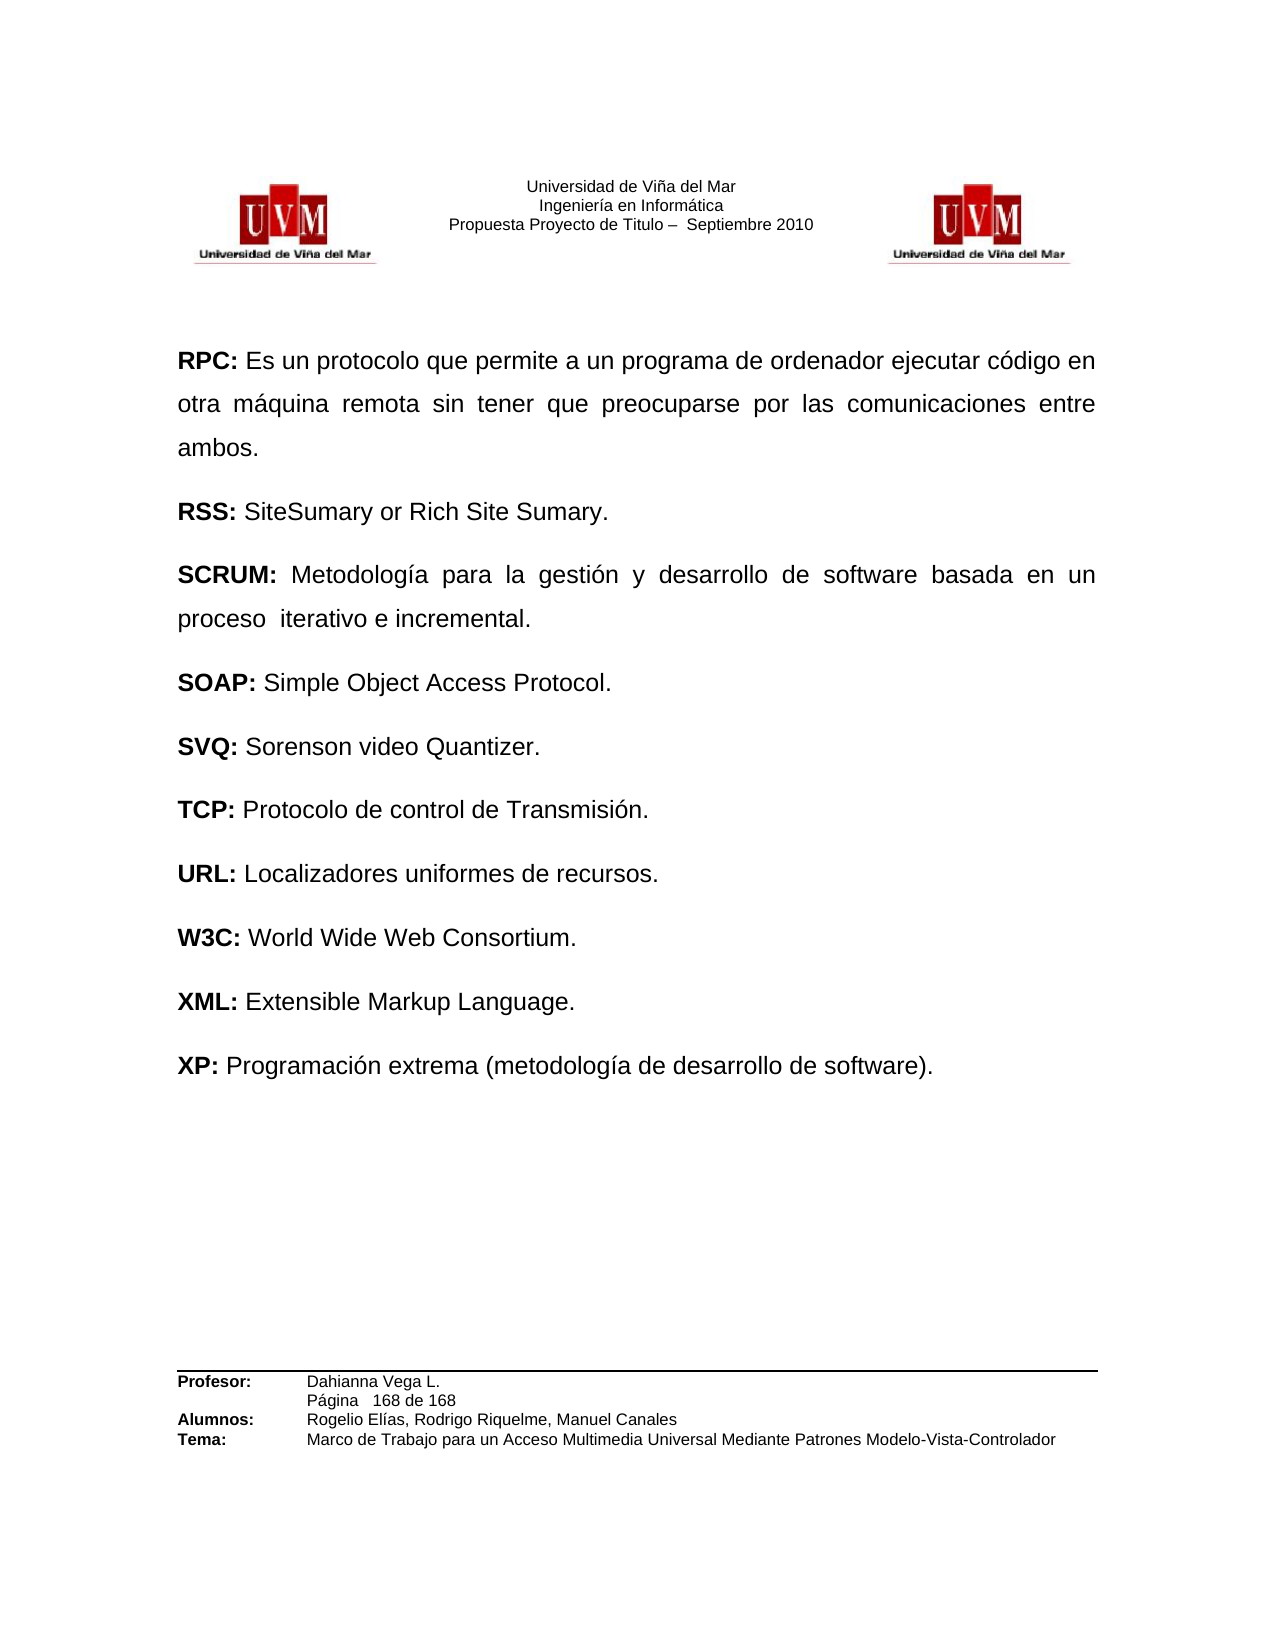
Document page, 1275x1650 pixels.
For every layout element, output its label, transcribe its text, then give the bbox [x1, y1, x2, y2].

text RSS: SiteSumary or Rich Site Sumary. [177, 497, 1098, 525]
text XP: Programación extrema (metodología de desarrollo de software). [177, 1051, 1098, 1080]
picture [871, 176, 1084, 267]
text SVQ: Sorenson video Quantizer. [177, 732, 1098, 760]
text RPC: Es un protocolo que permite a un programa de ordenador ejecutar código en otra máquina remota sin tener que preocuparse por las comunicaciones entre ambos. [177, 346, 1098, 461]
picture [177, 176, 390, 267]
text SOAP: Simple Object Access Protocol. [177, 668, 1098, 696]
text URL: Localizadores uniformes de recursos. [177, 859, 1098, 888]
text TCP: Protocolo de control de Transmisión. [177, 796, 1098, 824]
text W3C: World Wide Web Consortium. [177, 923, 1098, 952]
text SCRUM: Metodología para la gestión y desarrollo de software basada en un proceso iterativo e incremental. [177, 561, 1098, 632]
text XML: Extensible Markup Language. [177, 987, 1098, 1016]
